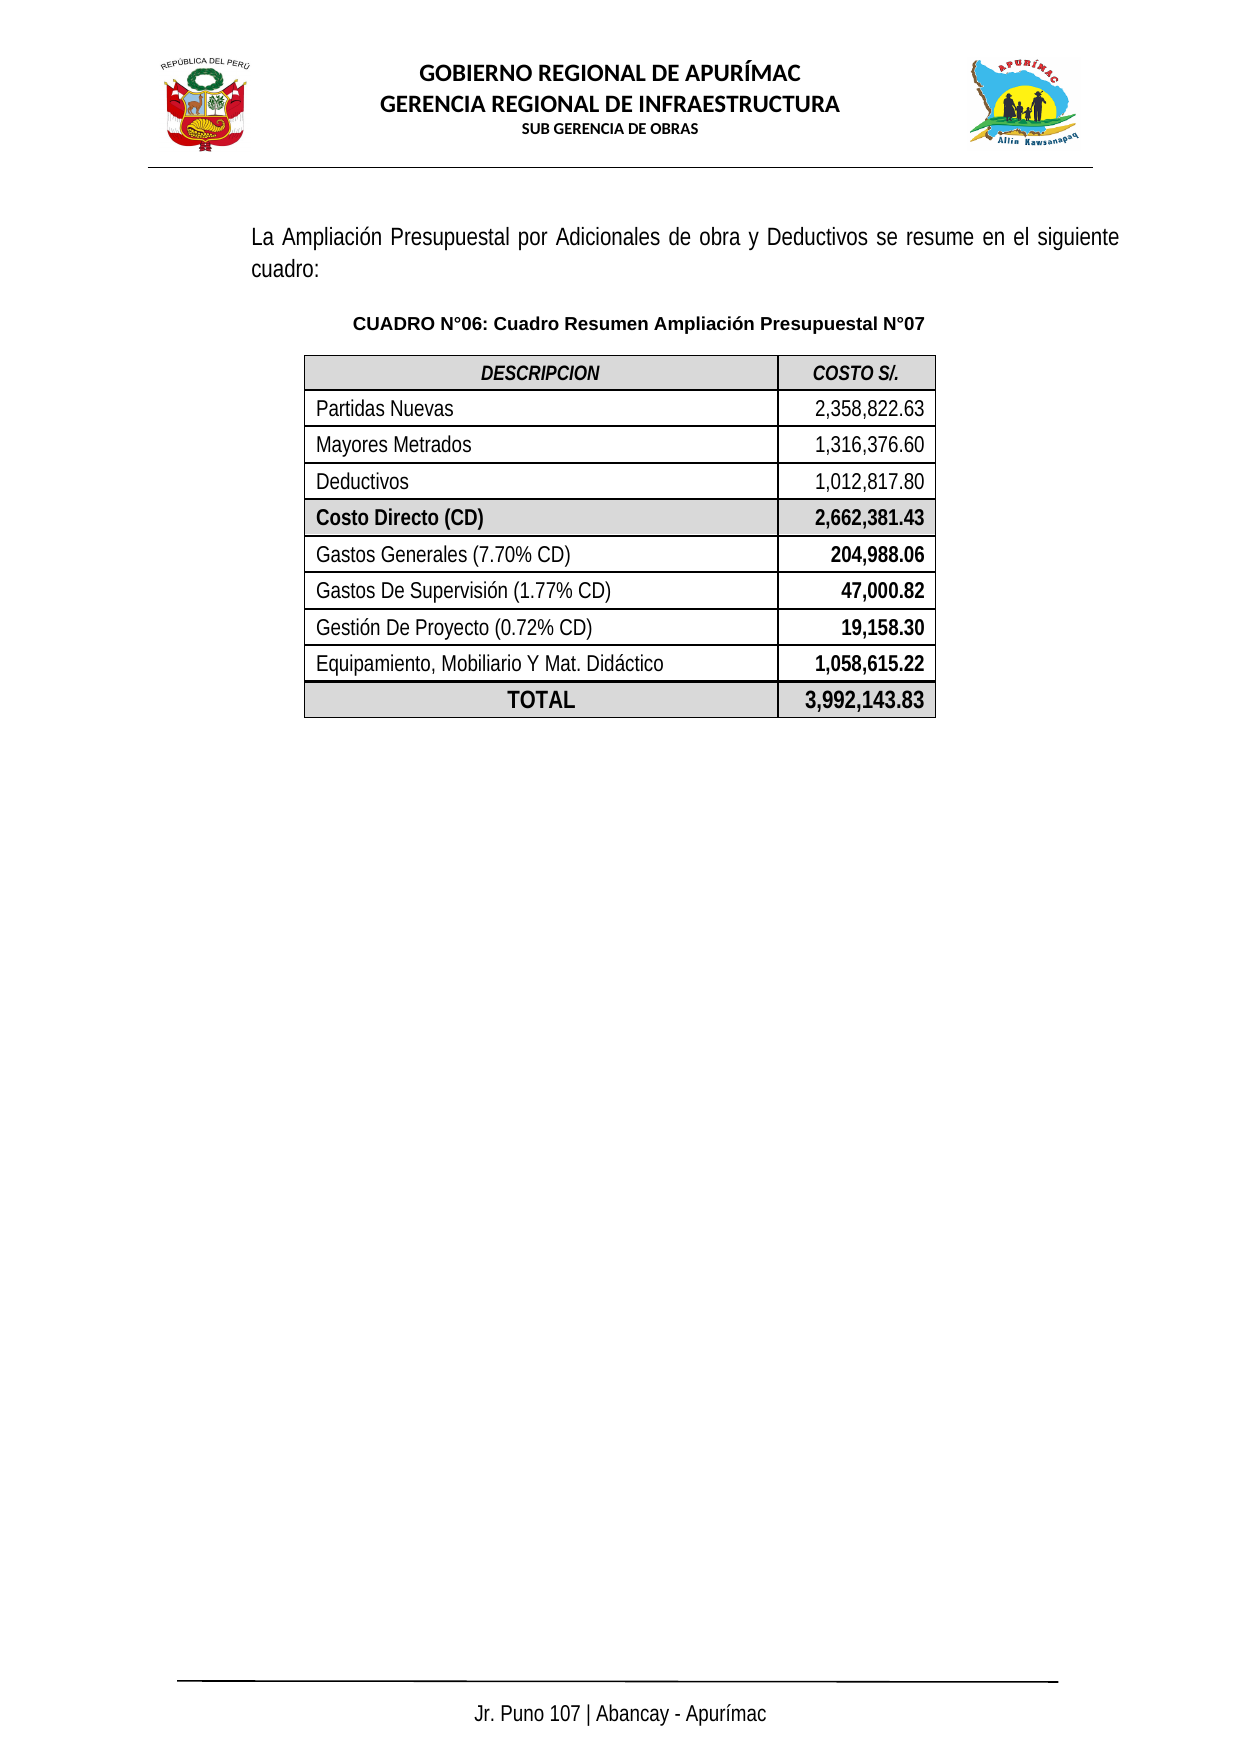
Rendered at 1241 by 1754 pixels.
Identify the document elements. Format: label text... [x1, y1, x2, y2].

table_cell Mayores Metrados [305, 427, 777, 462]
table_header DESCRIPCION [305, 356, 777, 389]
table_cell TOTAL [305, 683, 777, 717]
table_cell 3,992,143.83 [779, 683, 935, 717]
table_cell 47,000.82 [779, 573, 935, 607]
picture [967, 57, 1082, 151]
table_cell Gestión De Proyecto (0.72% CD) [305, 610, 777, 644]
table_cell 1,316,376.60 [779, 427, 935, 462]
table_cell 2,662,381.43 [779, 500, 935, 534]
table_cell 1,012,817.80 [779, 464, 935, 498]
table_cell Gastos De Supervisión (1.77% CD) [305, 573, 777, 607]
table_cell Partidas Nuevas [305, 391, 777, 425]
table_cell Costo Directo (CD) [305, 500, 777, 534]
table_cell 19,158.30 [779, 610, 935, 644]
table_cell Gastos Generales (7.70% CD) [305, 537, 777, 571]
table_cell Equipamiento, Mobiliario Y Mat. Didáctico [305, 646, 777, 680]
table_header COSTO S/. [779, 356, 935, 389]
table_cell 2,358,822.63 [779, 391, 935, 425]
table_cell 1,058,615.22 [779, 646, 935, 680]
list CUADRO N°06: Cuadro Resumen Ampliación Presupuestal N°07 [215, 312, 1063, 334]
table_cell Deductivos [305, 464, 777, 498]
text La Ampliación Presupuestal por Adicionales de obra y Deductivos se resume en el siguiente cuadro: [251, 221, 1122, 283]
picture [158, 57, 252, 152]
table_cell 204,988.06 [779, 537, 935, 571]
